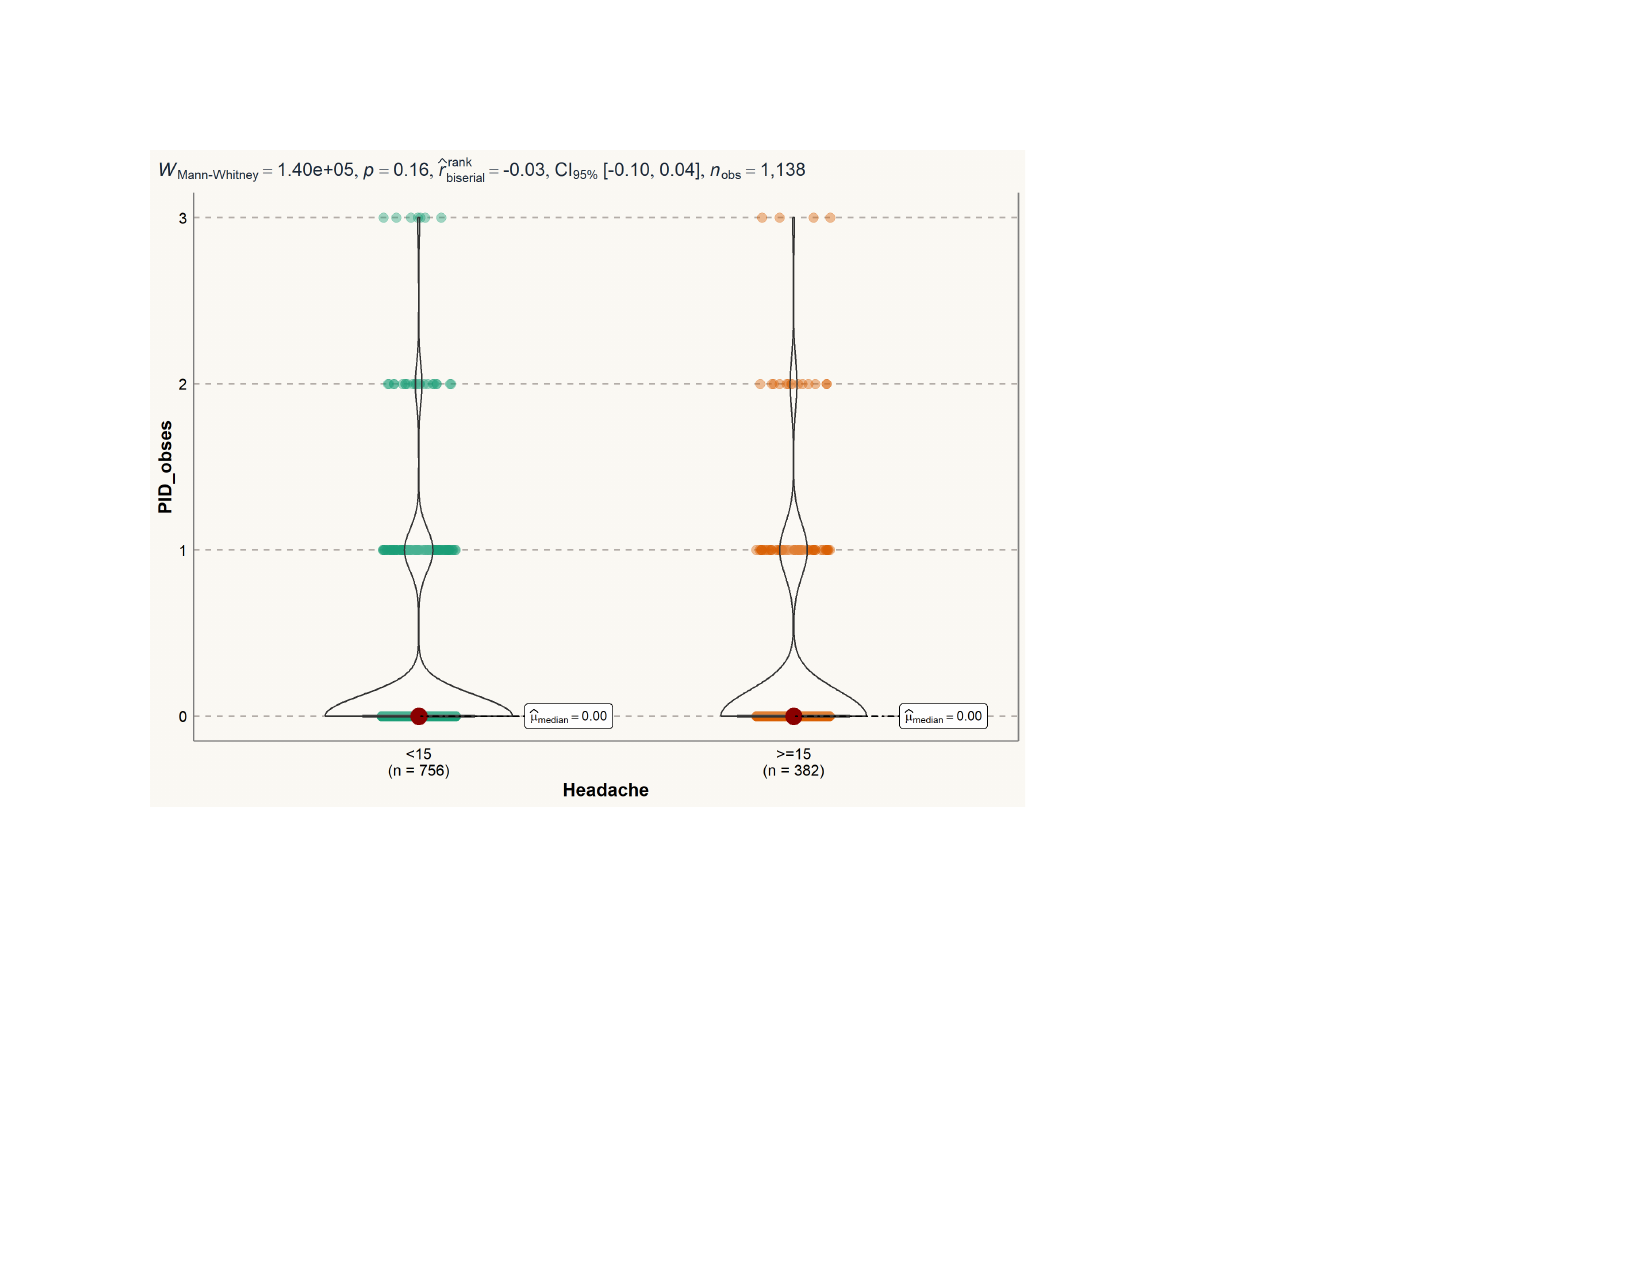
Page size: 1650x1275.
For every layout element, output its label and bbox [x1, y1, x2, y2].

picture [150, 150, 1025, 807]
